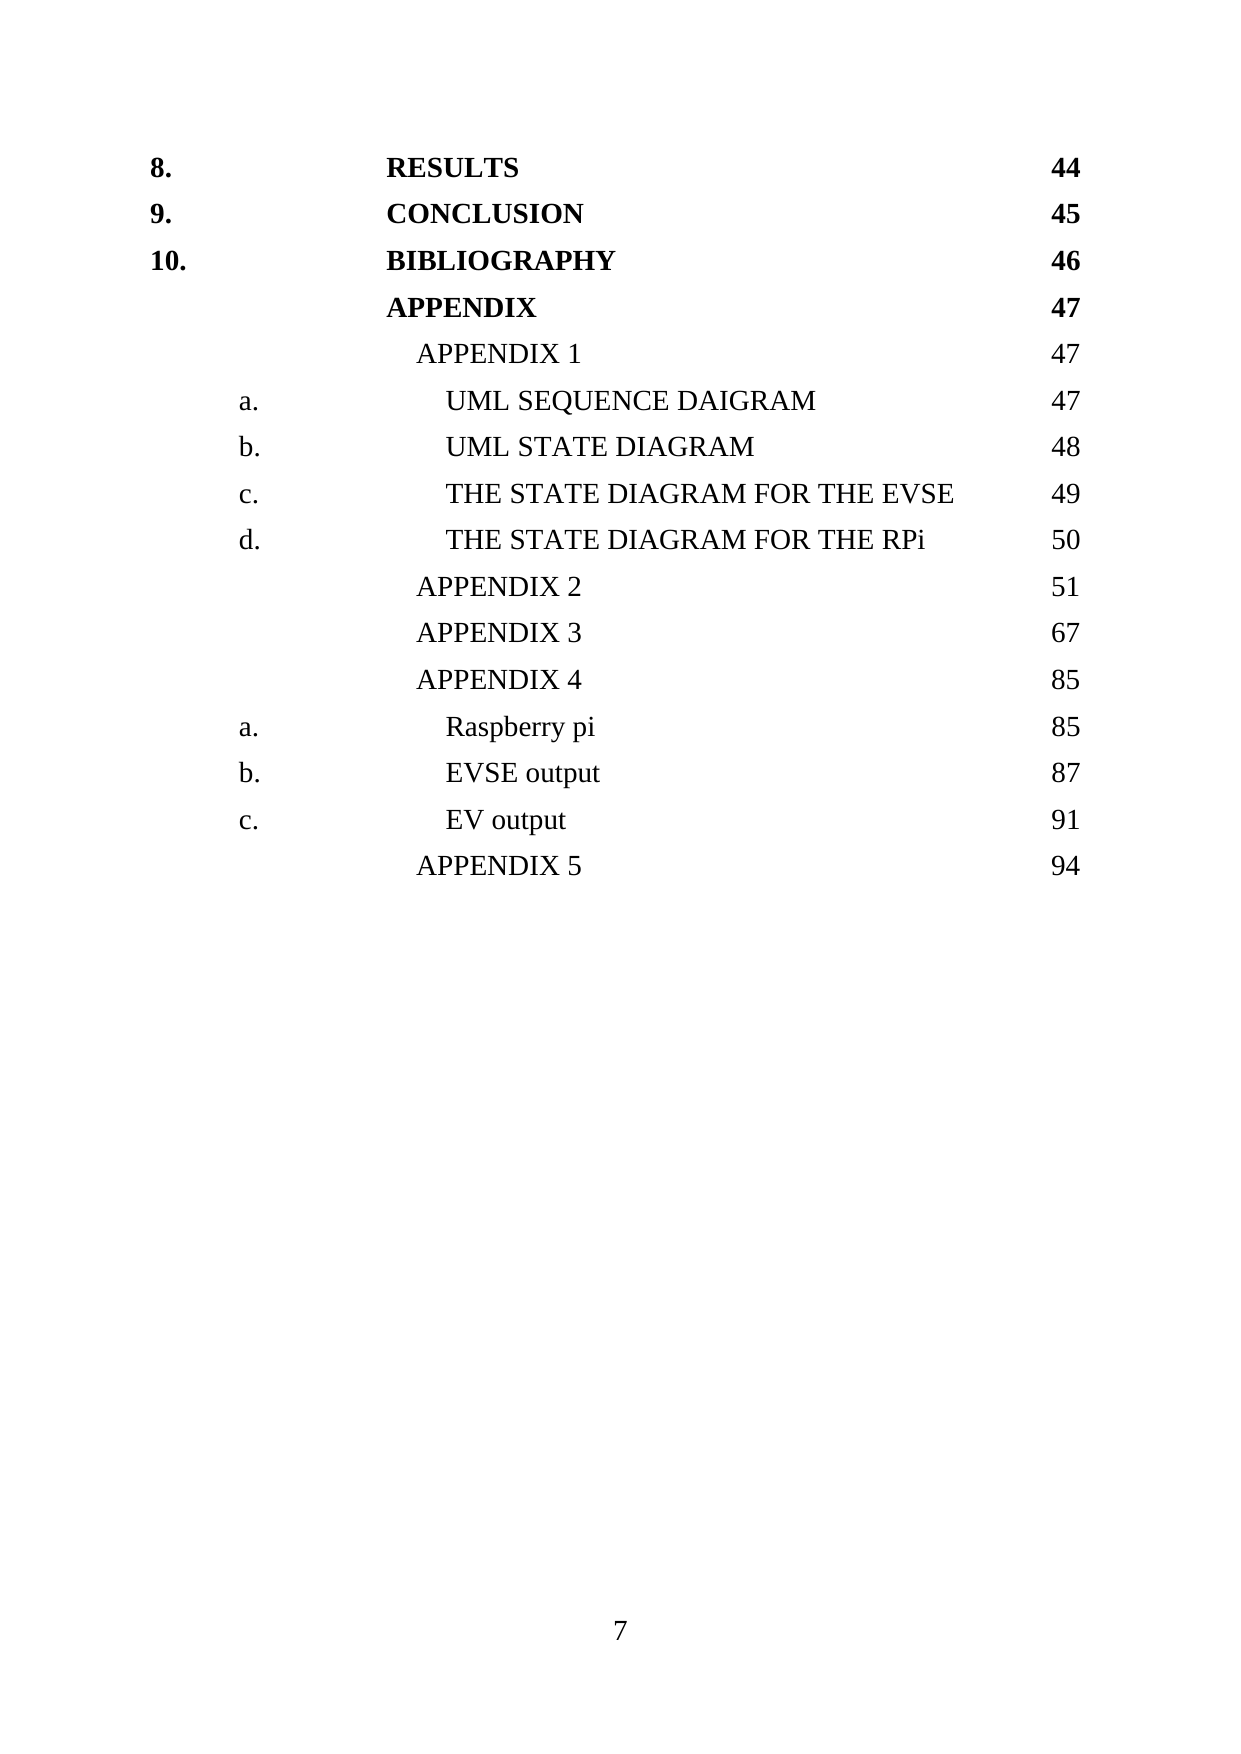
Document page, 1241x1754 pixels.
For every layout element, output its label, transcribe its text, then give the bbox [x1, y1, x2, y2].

text APPENDIX 5 94 [176, 848, 1090, 882]
text a. UML SEQUENCE DAIGRAM 47 [239, 383, 1090, 416]
text 9. CONCLUSION 45 [150, 197, 1090, 230]
text APPENDIX 3 67 [176, 616, 1090, 649]
text a. Raspberry pi 85 [239, 709, 1090, 742]
text APPENDIX 4 85 [176, 662, 1090, 696]
text 8. RESULTS 44 [150, 150, 1090, 183]
text APPENDIX 47 [150, 290, 1090, 323]
text b. UML STATE DIAGRAM 48 [239, 429, 1090, 463]
text APPENDIX 1 47 [176, 336, 1090, 370]
text 10. BIBLIOGRAPHY 46 [150, 243, 1090, 277]
text b. EVSE output 87 [239, 755, 1090, 789]
text c. THE STATE DIAGRAM FOR THE EVSE 49 [239, 476, 1090, 509]
text c. EV output 91 [239, 802, 1090, 835]
text APPENDIX 2 51 [176, 569, 1090, 603]
text d. THE STATE DIAGRAM FOR THE RPi 50 [239, 522, 1090, 556]
